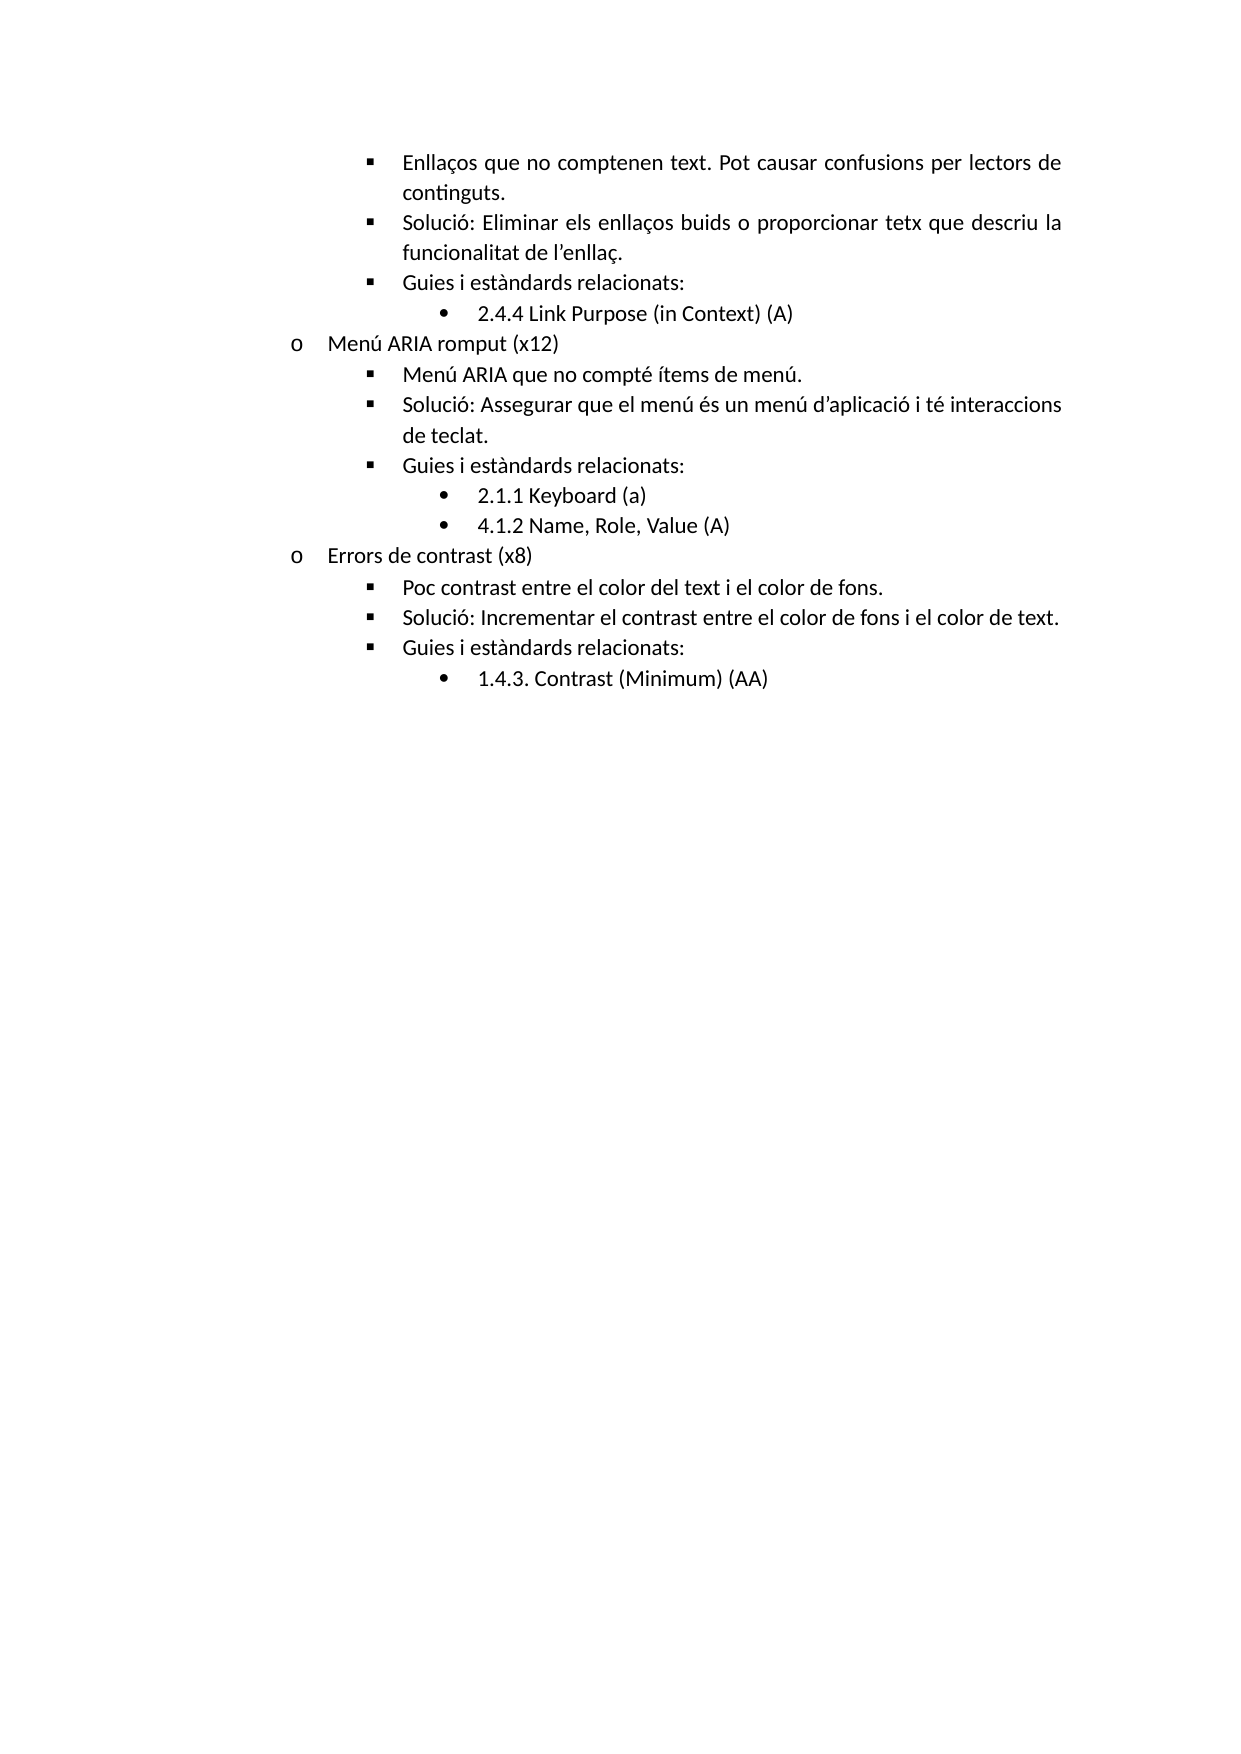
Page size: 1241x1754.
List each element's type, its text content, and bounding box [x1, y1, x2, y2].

list Poc contrast entre el color del text i el color de fons. [365, 573, 1063, 601]
list Menú ARIA que no compté ítems de menú. [365, 360, 1063, 388]
list Solució: Assegurar que el menú és un menú d’aplicació i té interaccions de teclat. [365, 391, 1063, 449]
list Guies i estàndards relacionats: [365, 451, 1063, 479]
list 2.1.1 Keyboard (a) [440, 481, 1063, 509]
list Guies i estàndards relacionats: [365, 268, 1063, 296]
list 2.4.4 Link Purpose (in Context) (A) [440, 299, 1063, 327]
list 1.4.3. Contrast (Minimum) (AA) [440, 664, 1063, 692]
list Solució: Incrementar el contrast entre el color de fons i el color de text. [365, 603, 1063, 631]
list Menú ARIA romput (x12) [290, 329, 1063, 358]
list Guies i estàndards relacionats: [365, 633, 1063, 661]
list 4.1.2 Name, Role, Value (A) [440, 511, 1063, 539]
list Solució: Eliminar els enllaços buids o proporcionar tetx que descriu la funcionalitat de l’enllaç. [365, 208, 1063, 266]
list Errors de contrast (x8) [290, 542, 1063, 571]
list Enllaços que no comptenen text. Pot causar confusions per lectors de continguts. [365, 148, 1063, 206]
